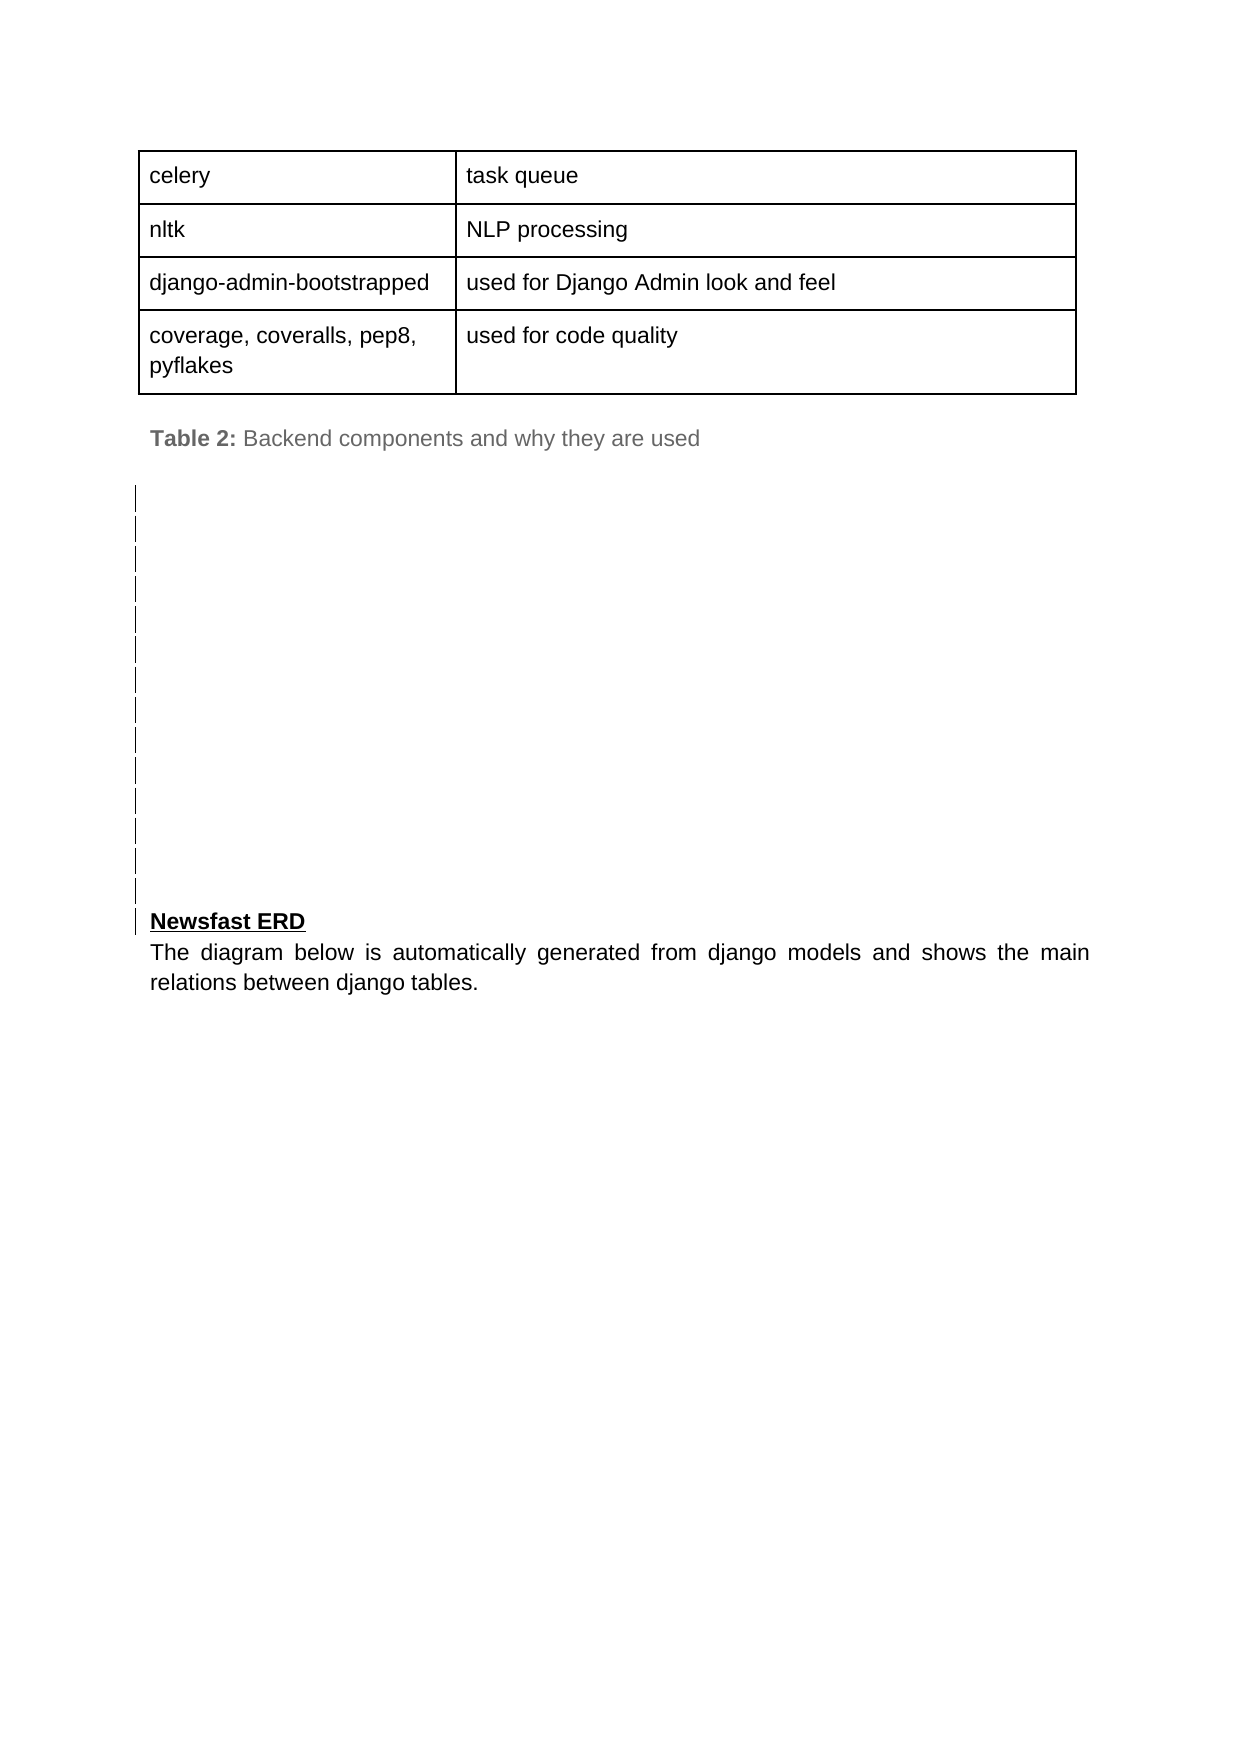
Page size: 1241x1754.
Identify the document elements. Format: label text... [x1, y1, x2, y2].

table_cell NLP processing [457, 205, 1075, 256]
text Table 2: Backend components and why they are used [150, 395, 1090, 451]
text The diagram below is automatically generated from django models and shows the main relations between django tables. [150, 938, 1090, 995]
table_cell used for Django Admin look and feel [457, 258, 1075, 309]
table_cell coverage, coveralls, pep8, pyflakes [140, 311, 455, 393]
text Newsfast ERD [150, 908, 1090, 935]
table_cell celery [140, 152, 455, 203]
table_cell used for code quality [457, 311, 1075, 393]
table_cell django-admin-bootstrapped [140, 258, 455, 309]
table_cell nltk [140, 205, 455, 256]
table_cell task queue [457, 152, 1075, 203]
